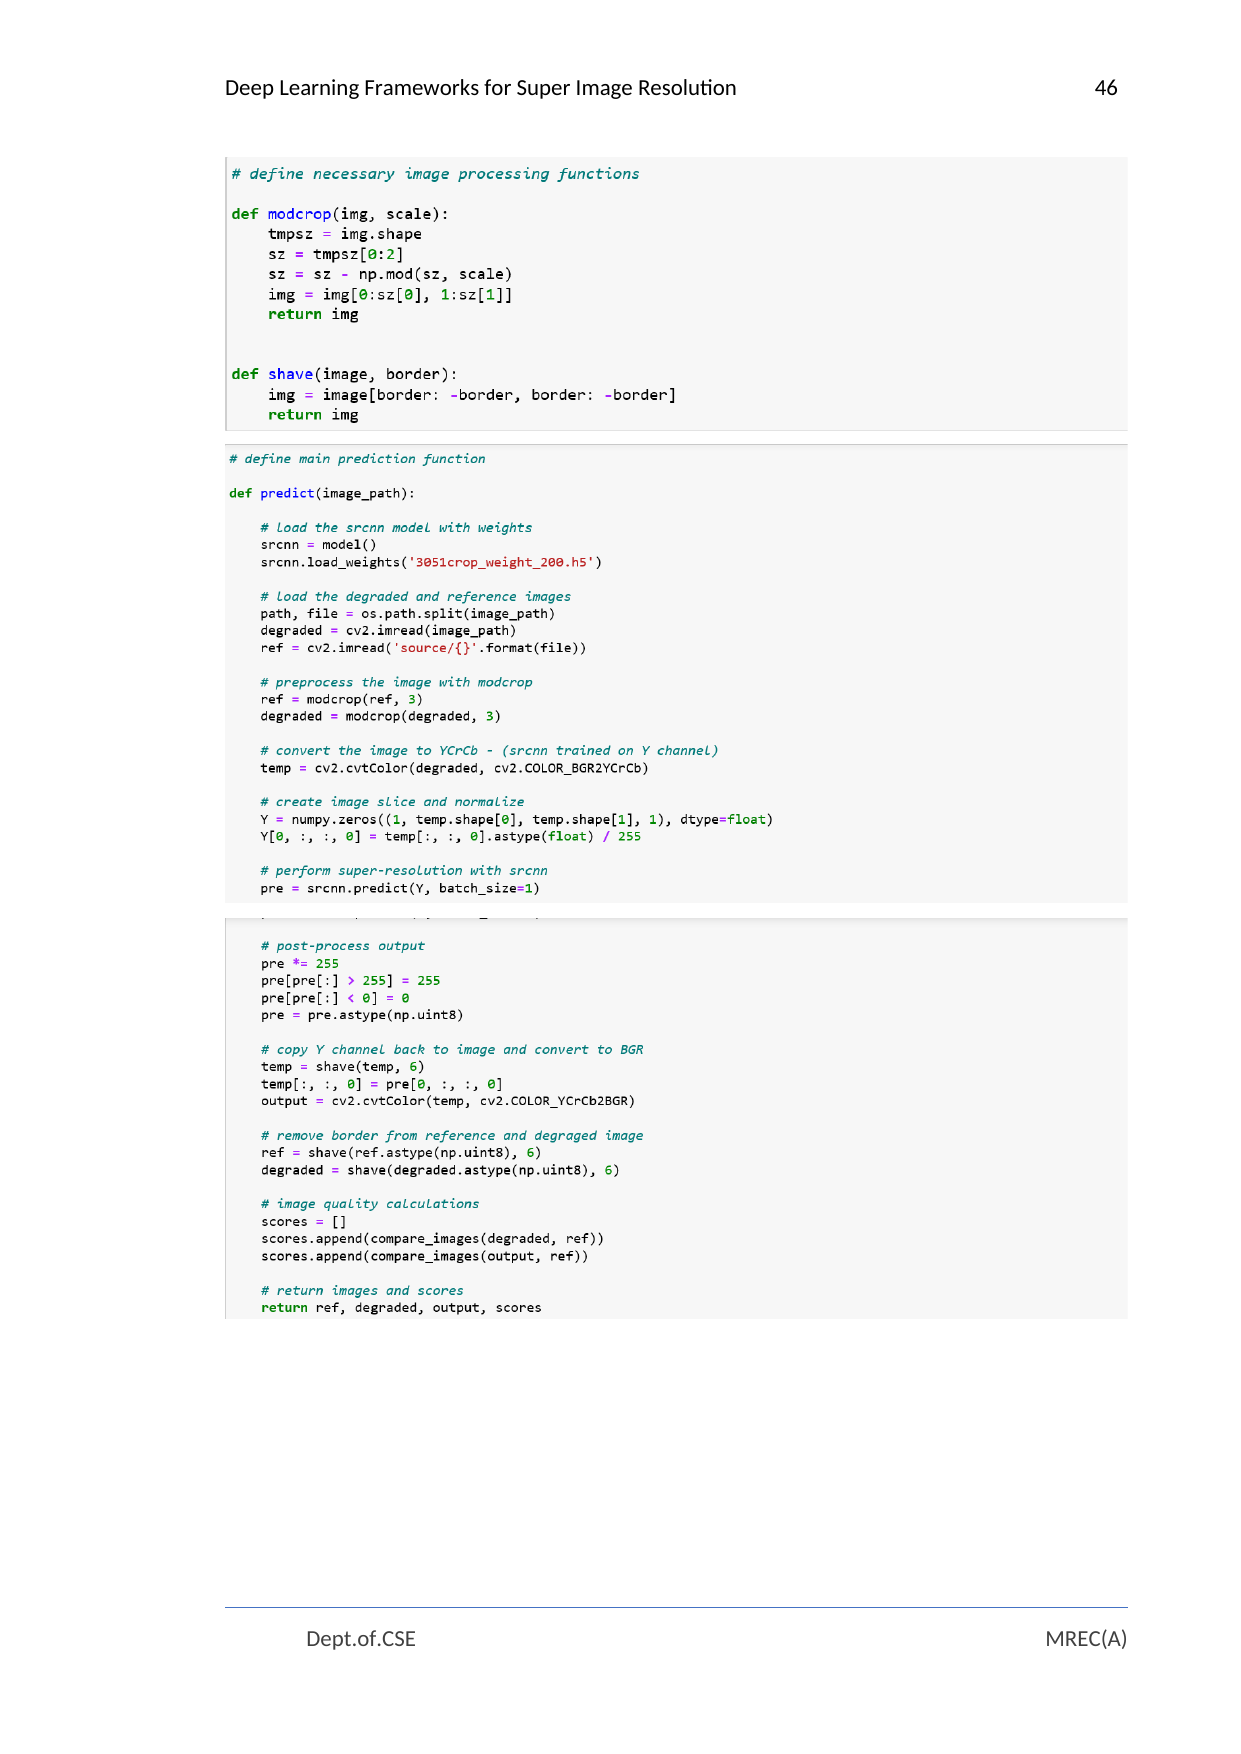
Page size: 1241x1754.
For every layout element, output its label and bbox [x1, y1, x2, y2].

picture [225, 157, 1128, 431]
picture [225, 444, 1128, 903]
picture [225, 916, 1128, 1319]
